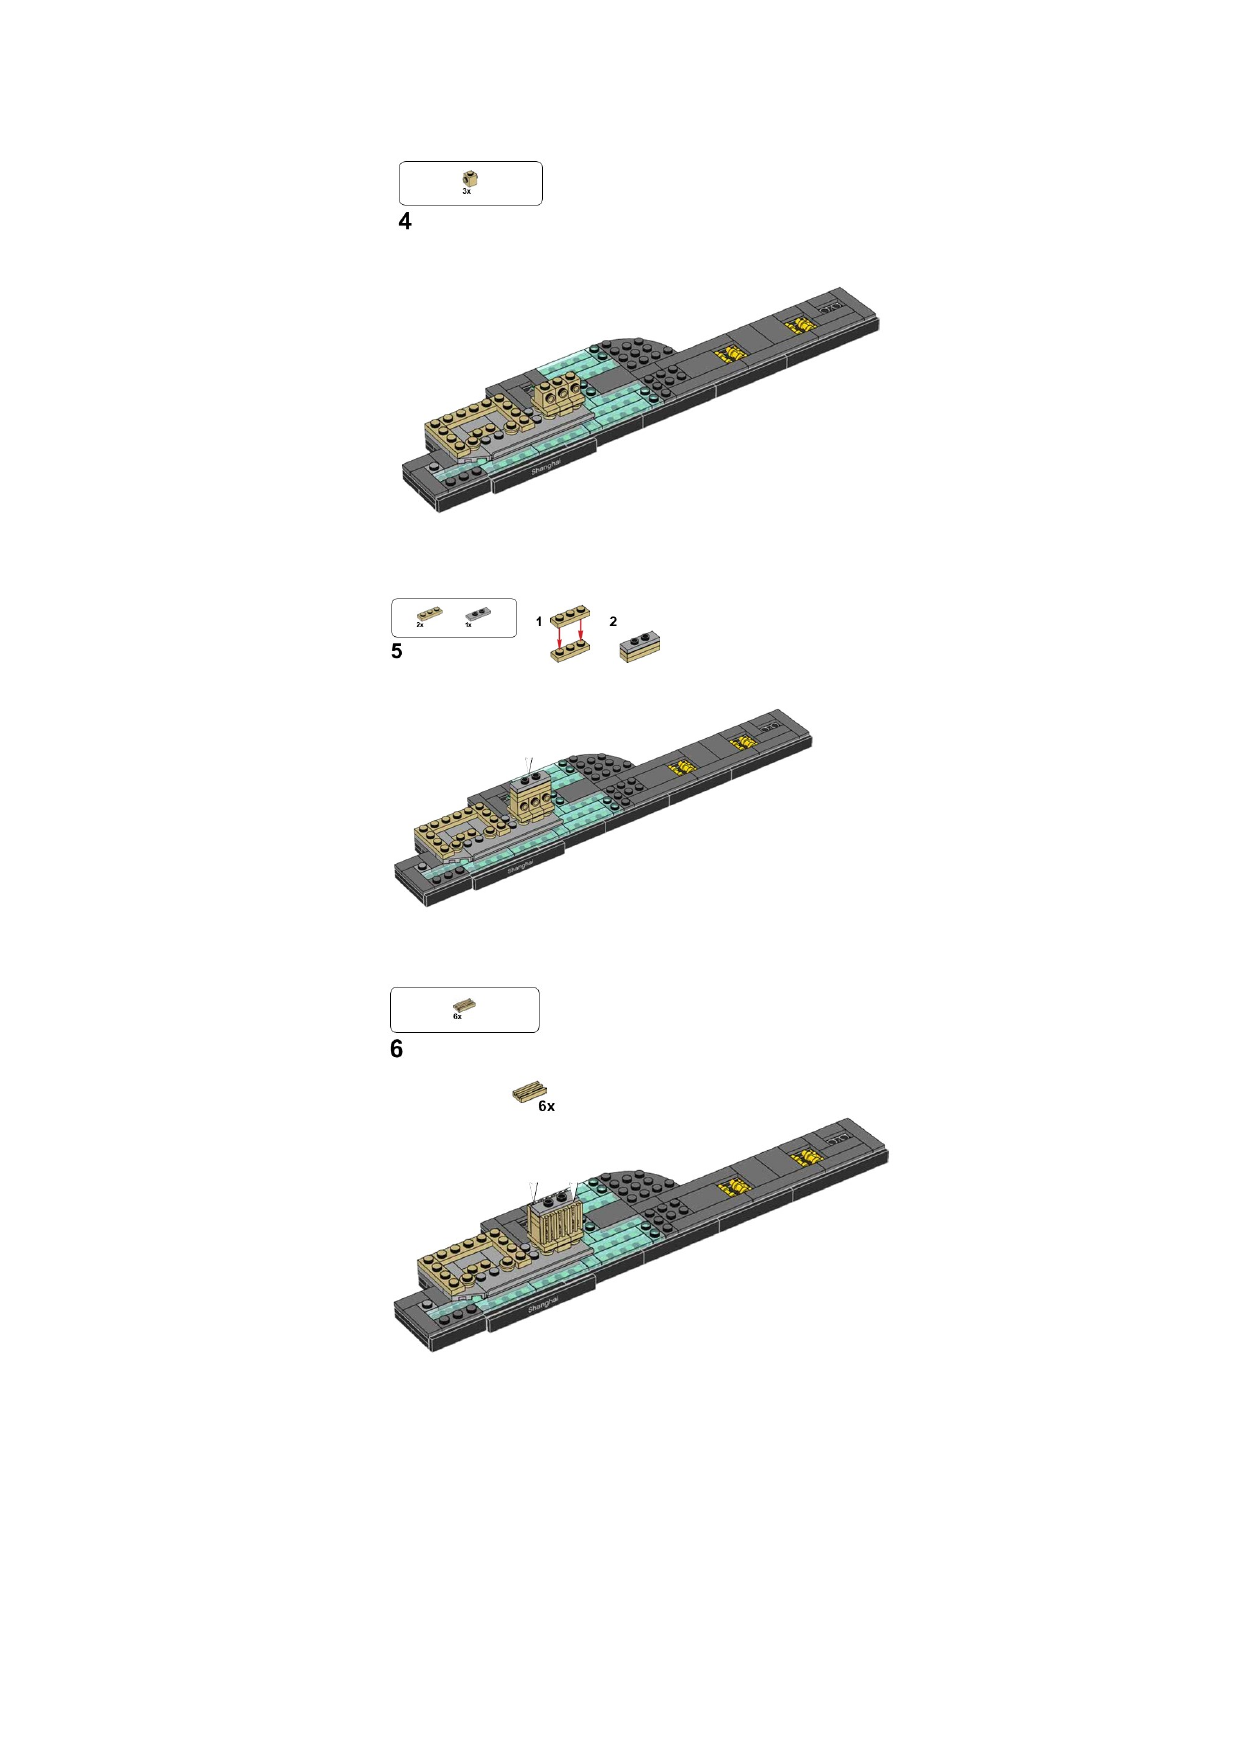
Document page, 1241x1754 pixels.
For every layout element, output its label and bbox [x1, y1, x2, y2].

picture [380, 586, 861, 965]
picture [335, 972, 905, 1421]
picture [346, 147, 895, 579]
